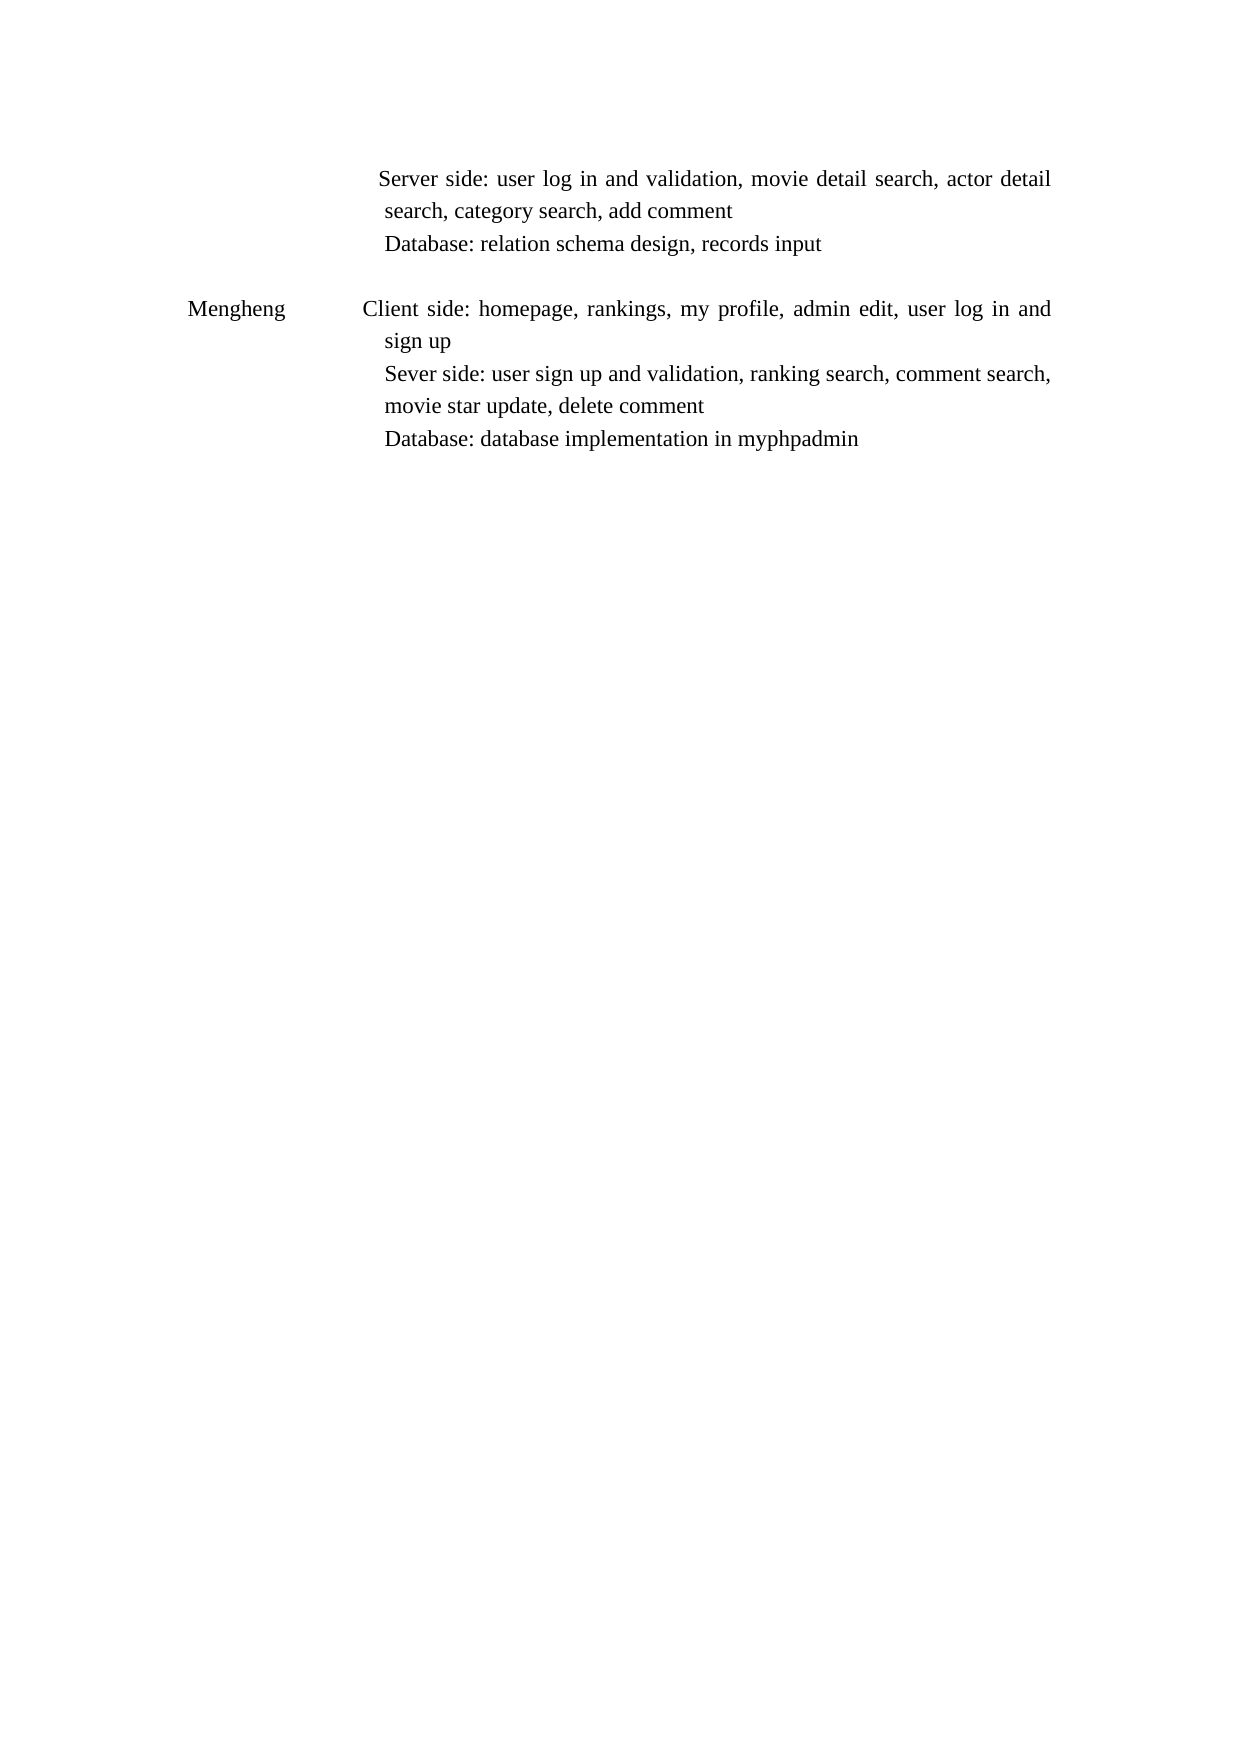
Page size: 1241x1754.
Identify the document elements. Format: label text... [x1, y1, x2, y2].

text Sever side: user sign up and validation, ranking search, comment search, movie star update, delete comment [187, 357, 1053, 422]
text Mengheng Client side: homepage, rankings, my profile, admin edit, user log in and sign up [187, 292, 1053, 357]
text Database: database implementation in myphpadmin [187, 422, 1053, 454]
text Database: relation schema design, records input [187, 227, 1053, 259]
text Server side: user log in and validation, movie detail search, actor detail search, category search, add comment [187, 162, 1053, 227]
